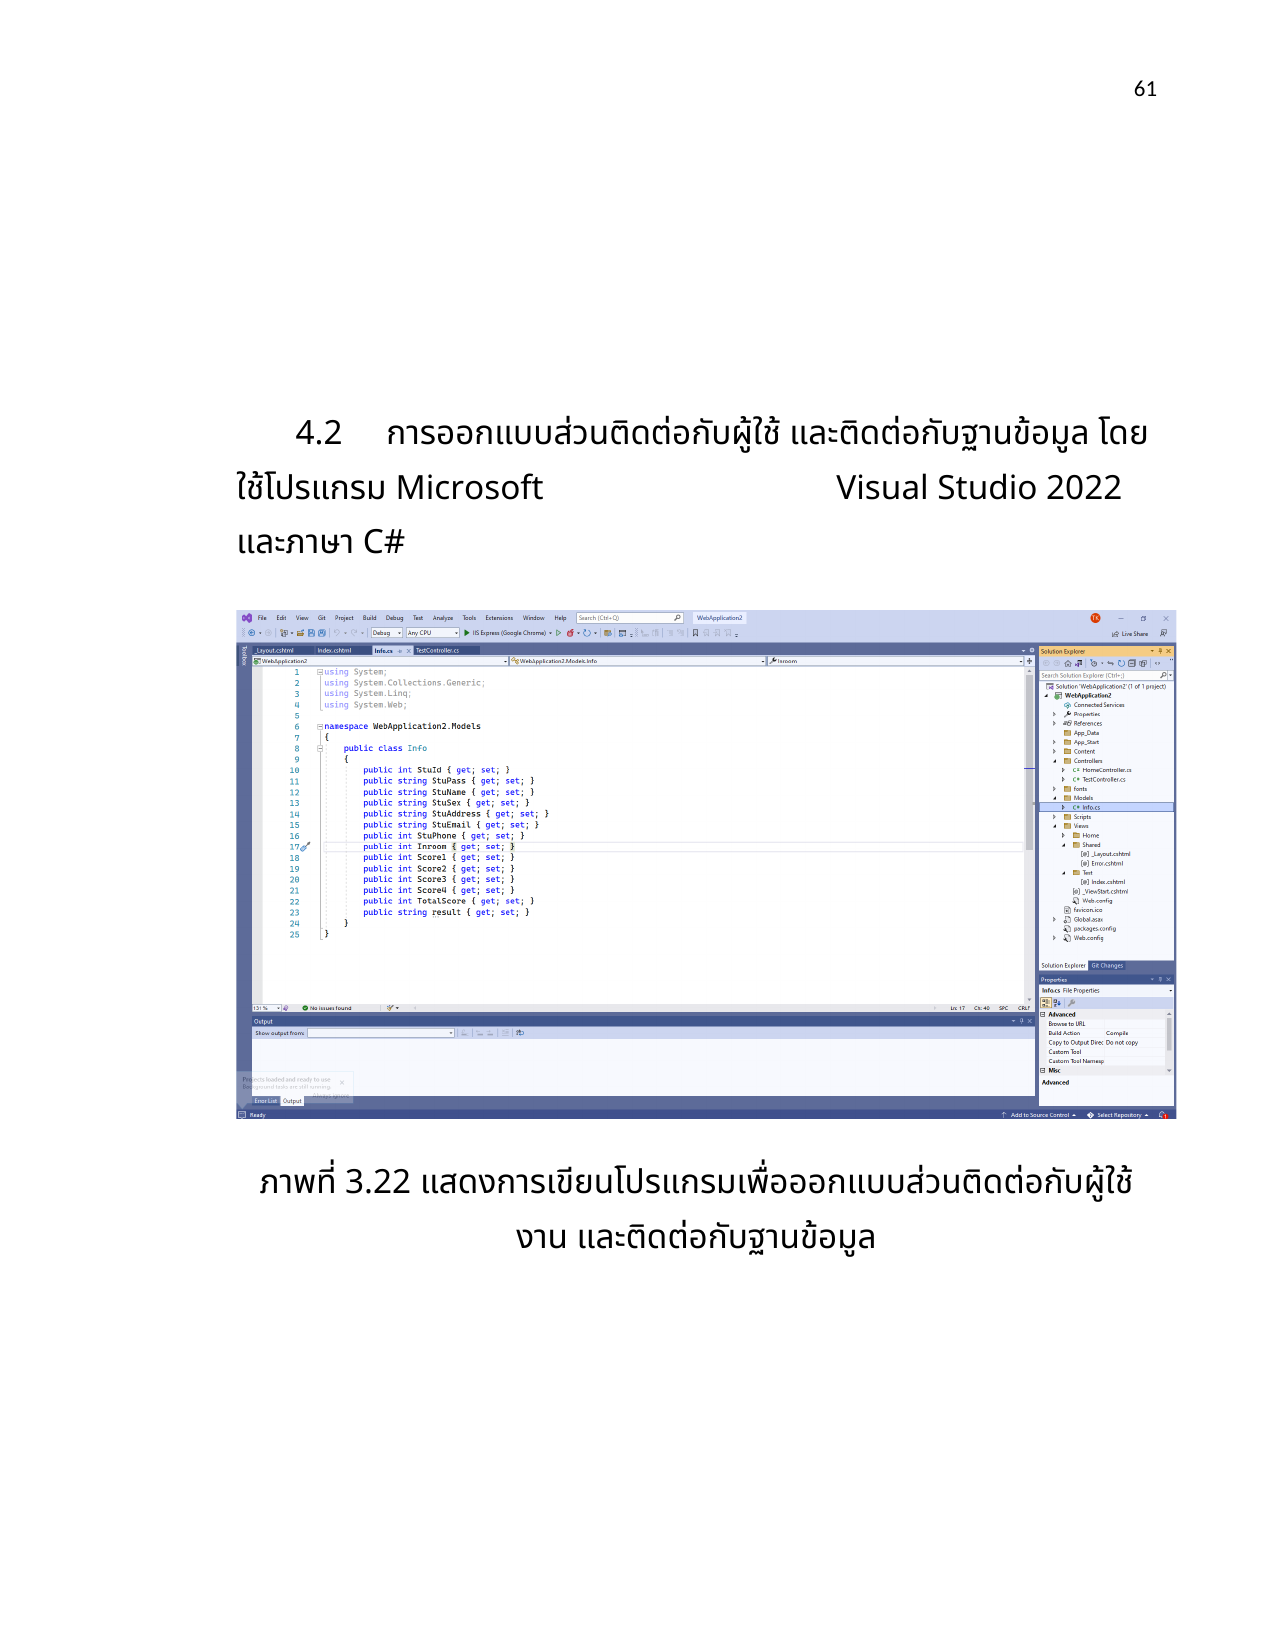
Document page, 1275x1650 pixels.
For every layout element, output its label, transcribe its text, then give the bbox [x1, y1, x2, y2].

text 4.2 การออกแบบส่วนติดต่อกับผู้ใช้ และติดต่อกับฐานข้อมูล โดยใช้โปรแกรม Microsoft Visual Studio 2022 และภาษา C# [236, 409, 1157, 569]
picture [236, 610, 1177, 1119]
text ภาพที่ 3.22 แสดงการเขียนโปรแกรมเพื่อออกแบบส่วนติดต่อกับผู้ใช้งาน และติดต่อกับฐานข้อมูล [236, 1158, 1157, 1263]
